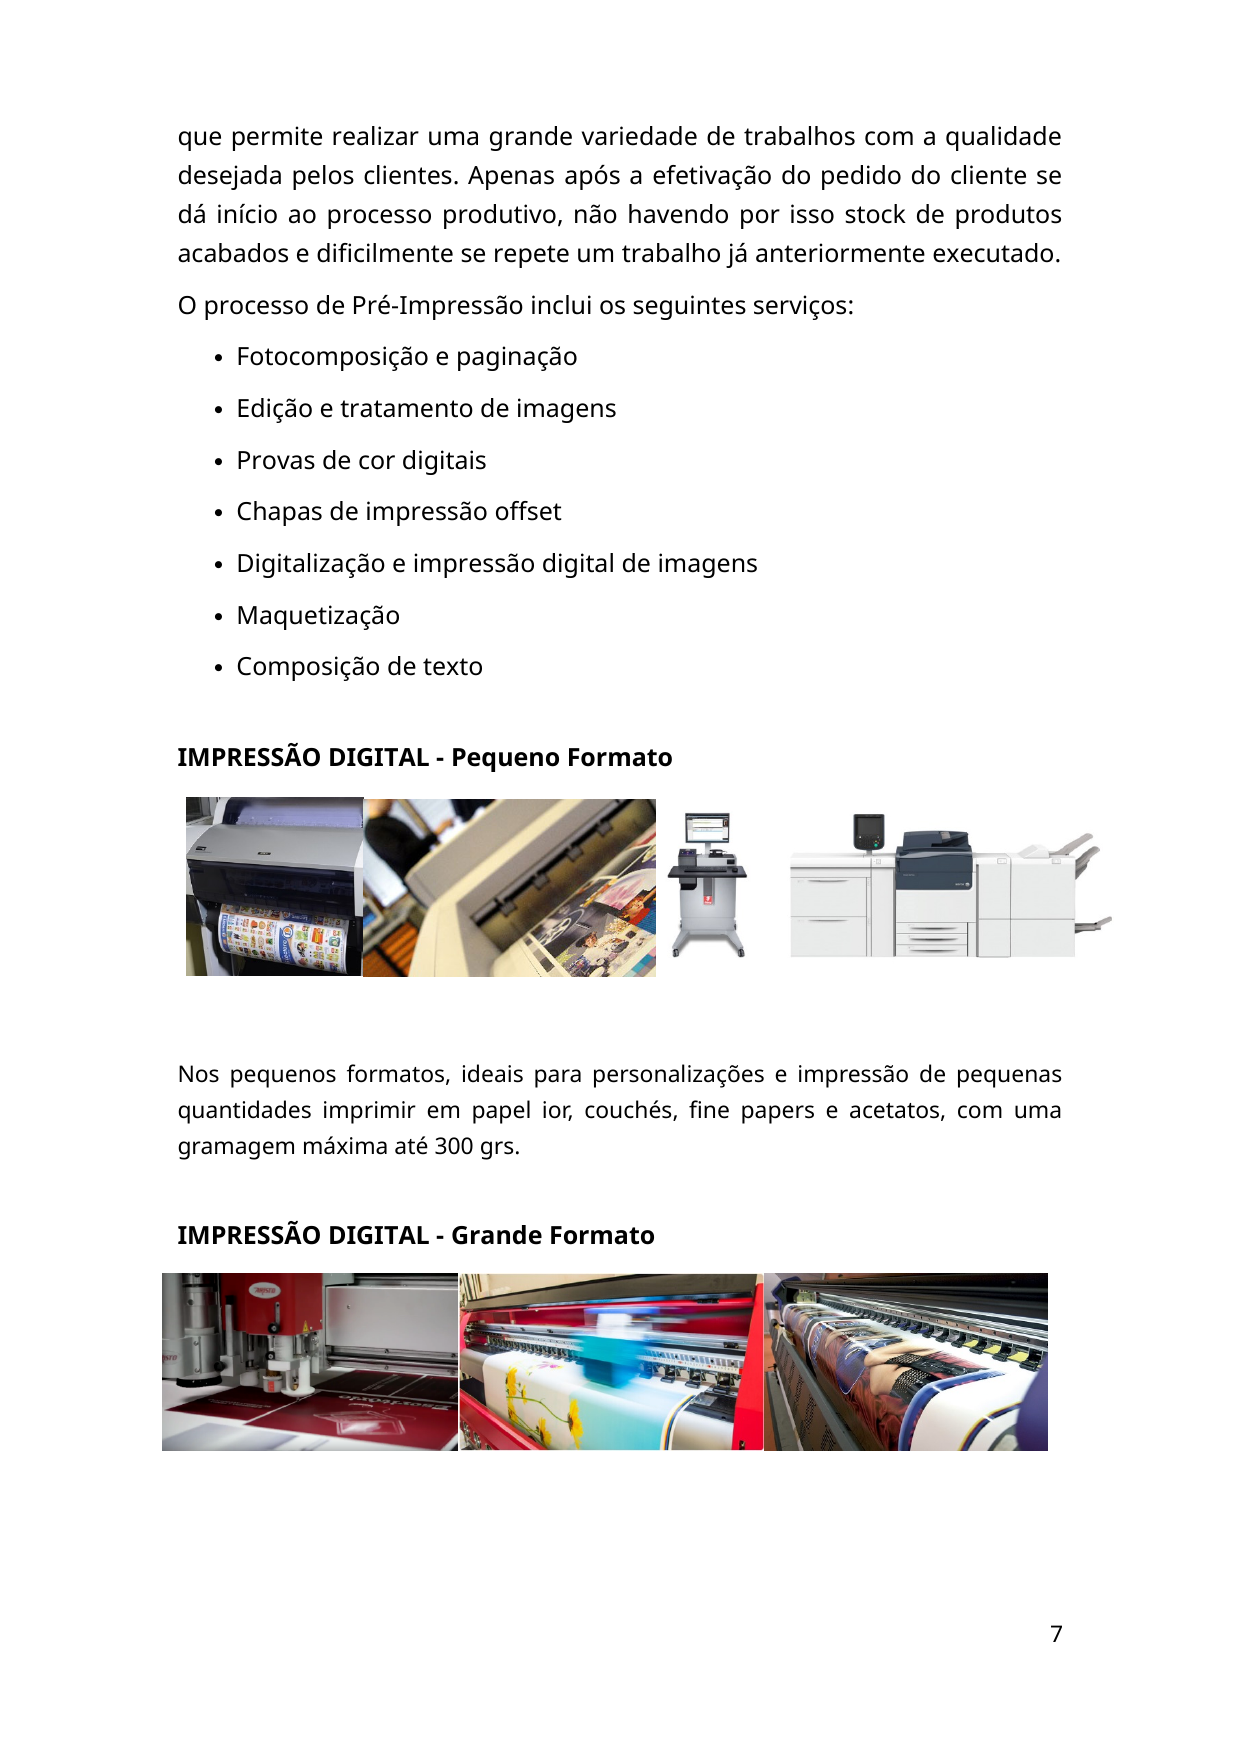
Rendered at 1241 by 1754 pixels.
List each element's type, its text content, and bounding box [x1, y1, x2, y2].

text IMPRESSÃO DIGITAL - Grande Formato [177, 1218, 1063, 1252]
text IMPRESSÃO DIGITAL - Pequeno Formato [177, 740, 1063, 774]
list Composição de texto [215, 649, 1063, 683]
list Digitalização e impressão digital de imagens [215, 546, 1063, 580]
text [177, 118, 1063, 270]
text O processo de Pré-Impressão inclui os seguintes serviços: [177, 287, 1063, 321]
list Chapas de impressão offset [215, 494, 1063, 528]
list Fotocomposição e paginação [215, 339, 1063, 373]
text Nos pequenos formatos, ideais para personalizações e impressão de pequenas quantidades imprimir em papel ior, couchés, fine papers e acetatos, com uma gramagem máxima até 300 grs. [177, 1058, 1063, 1161]
picture [186, 797, 1122, 977]
list Maquetização [215, 597, 1063, 631]
picture [162, 1273, 1048, 1451]
list Provas de cor digitais [215, 442, 1063, 476]
list Edição e tratamento de imagens [215, 391, 1063, 425]
